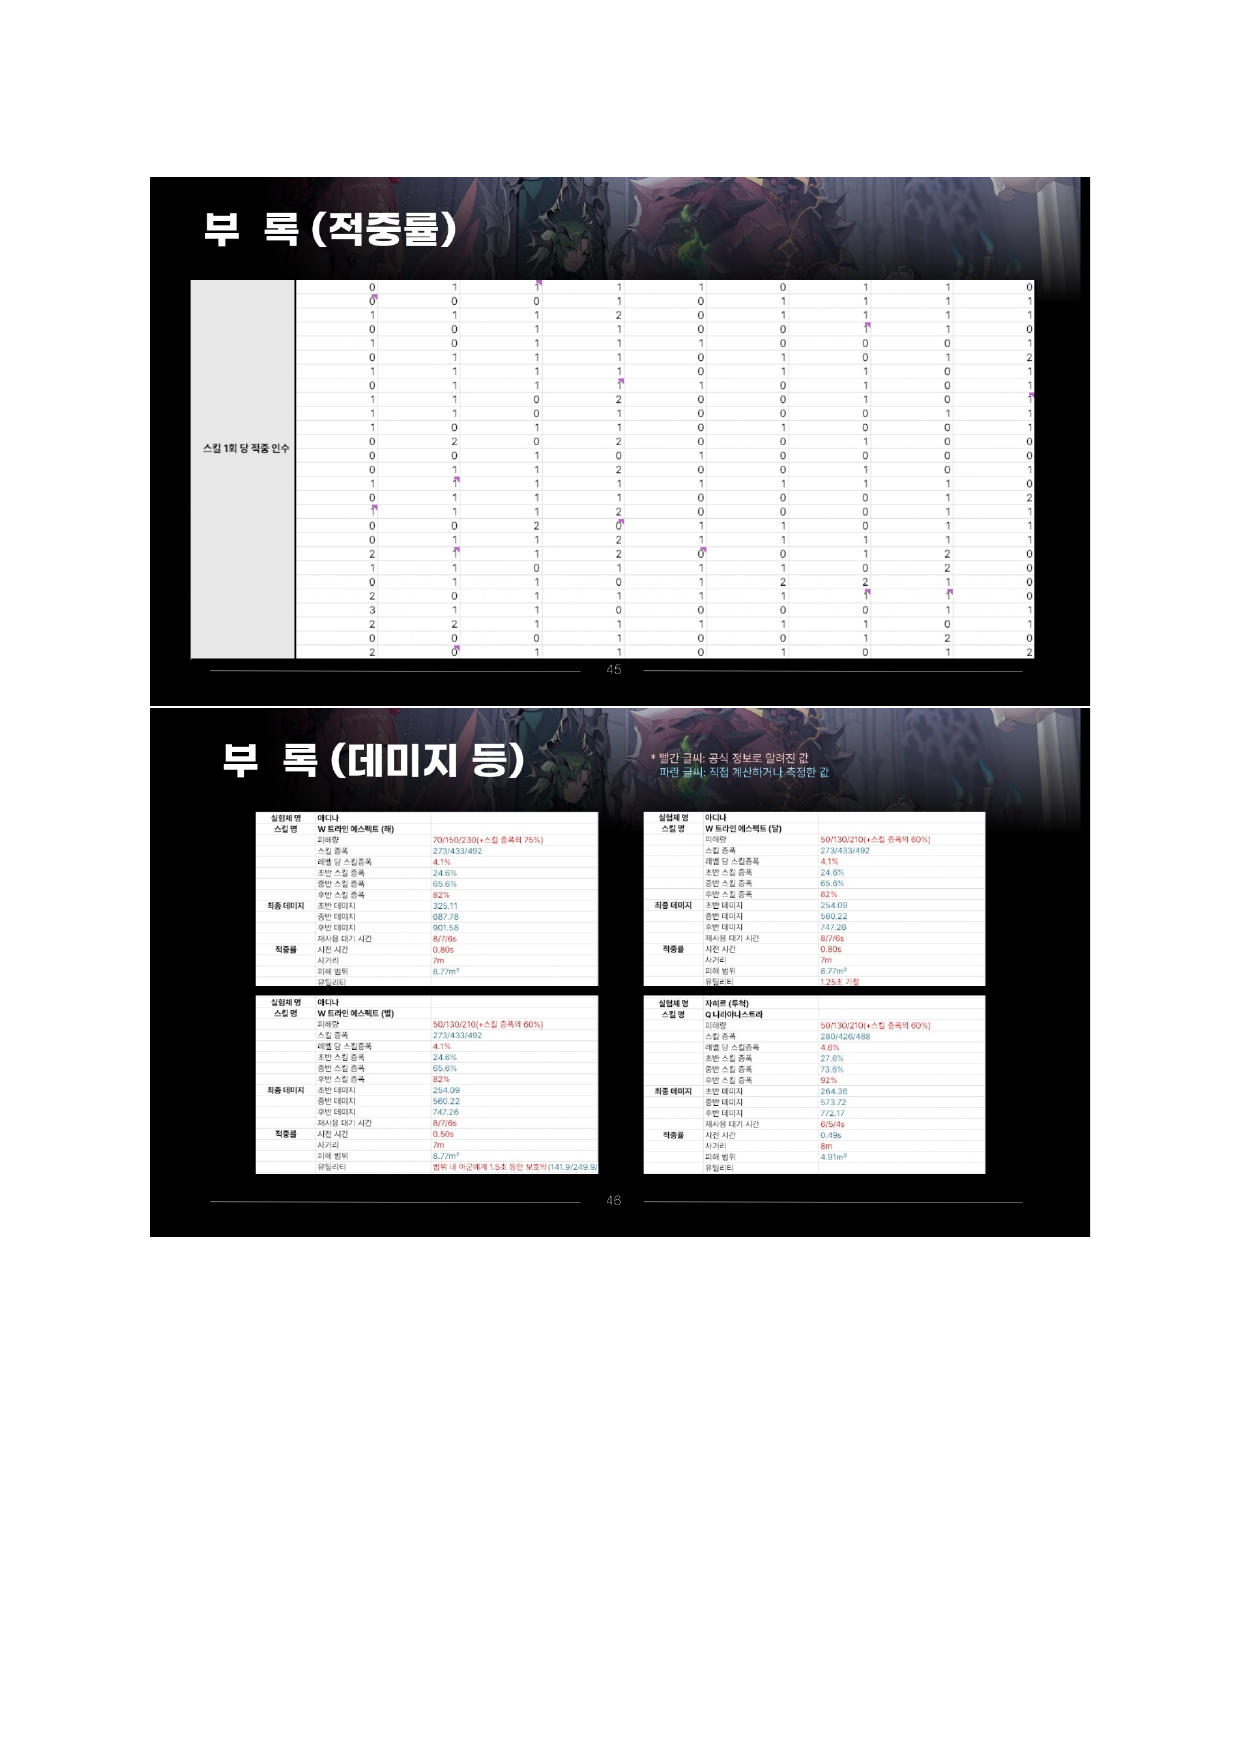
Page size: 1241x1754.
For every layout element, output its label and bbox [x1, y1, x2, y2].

picture [150, 177, 1091, 706]
picture [150, 708, 1091, 1237]
